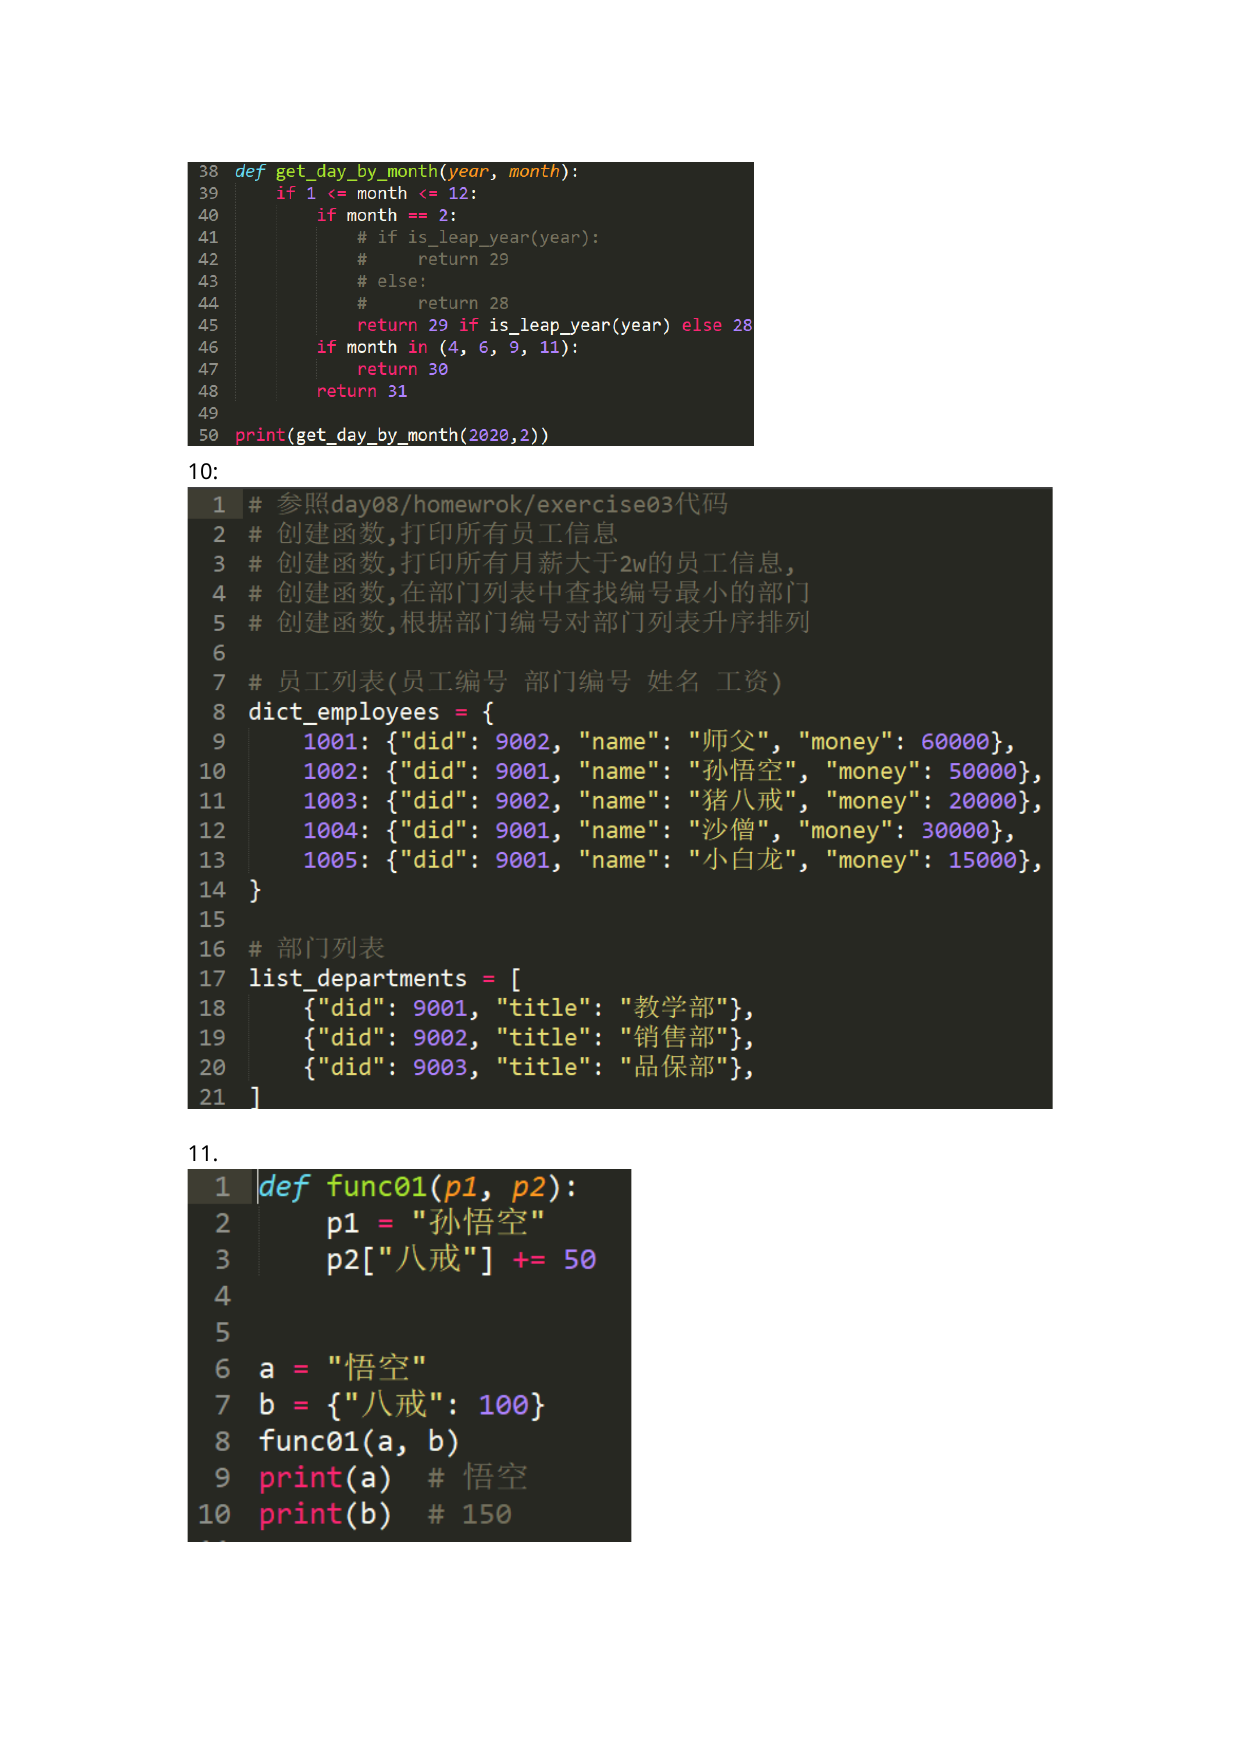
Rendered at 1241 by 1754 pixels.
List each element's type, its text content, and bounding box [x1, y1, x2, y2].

text 11. [187, 1137, 1053, 1169]
picture [187, 1169, 632, 1542]
text 10: [187, 454, 1053, 487]
picture [187, 162, 754, 446]
picture [187, 487, 1053, 1109]
